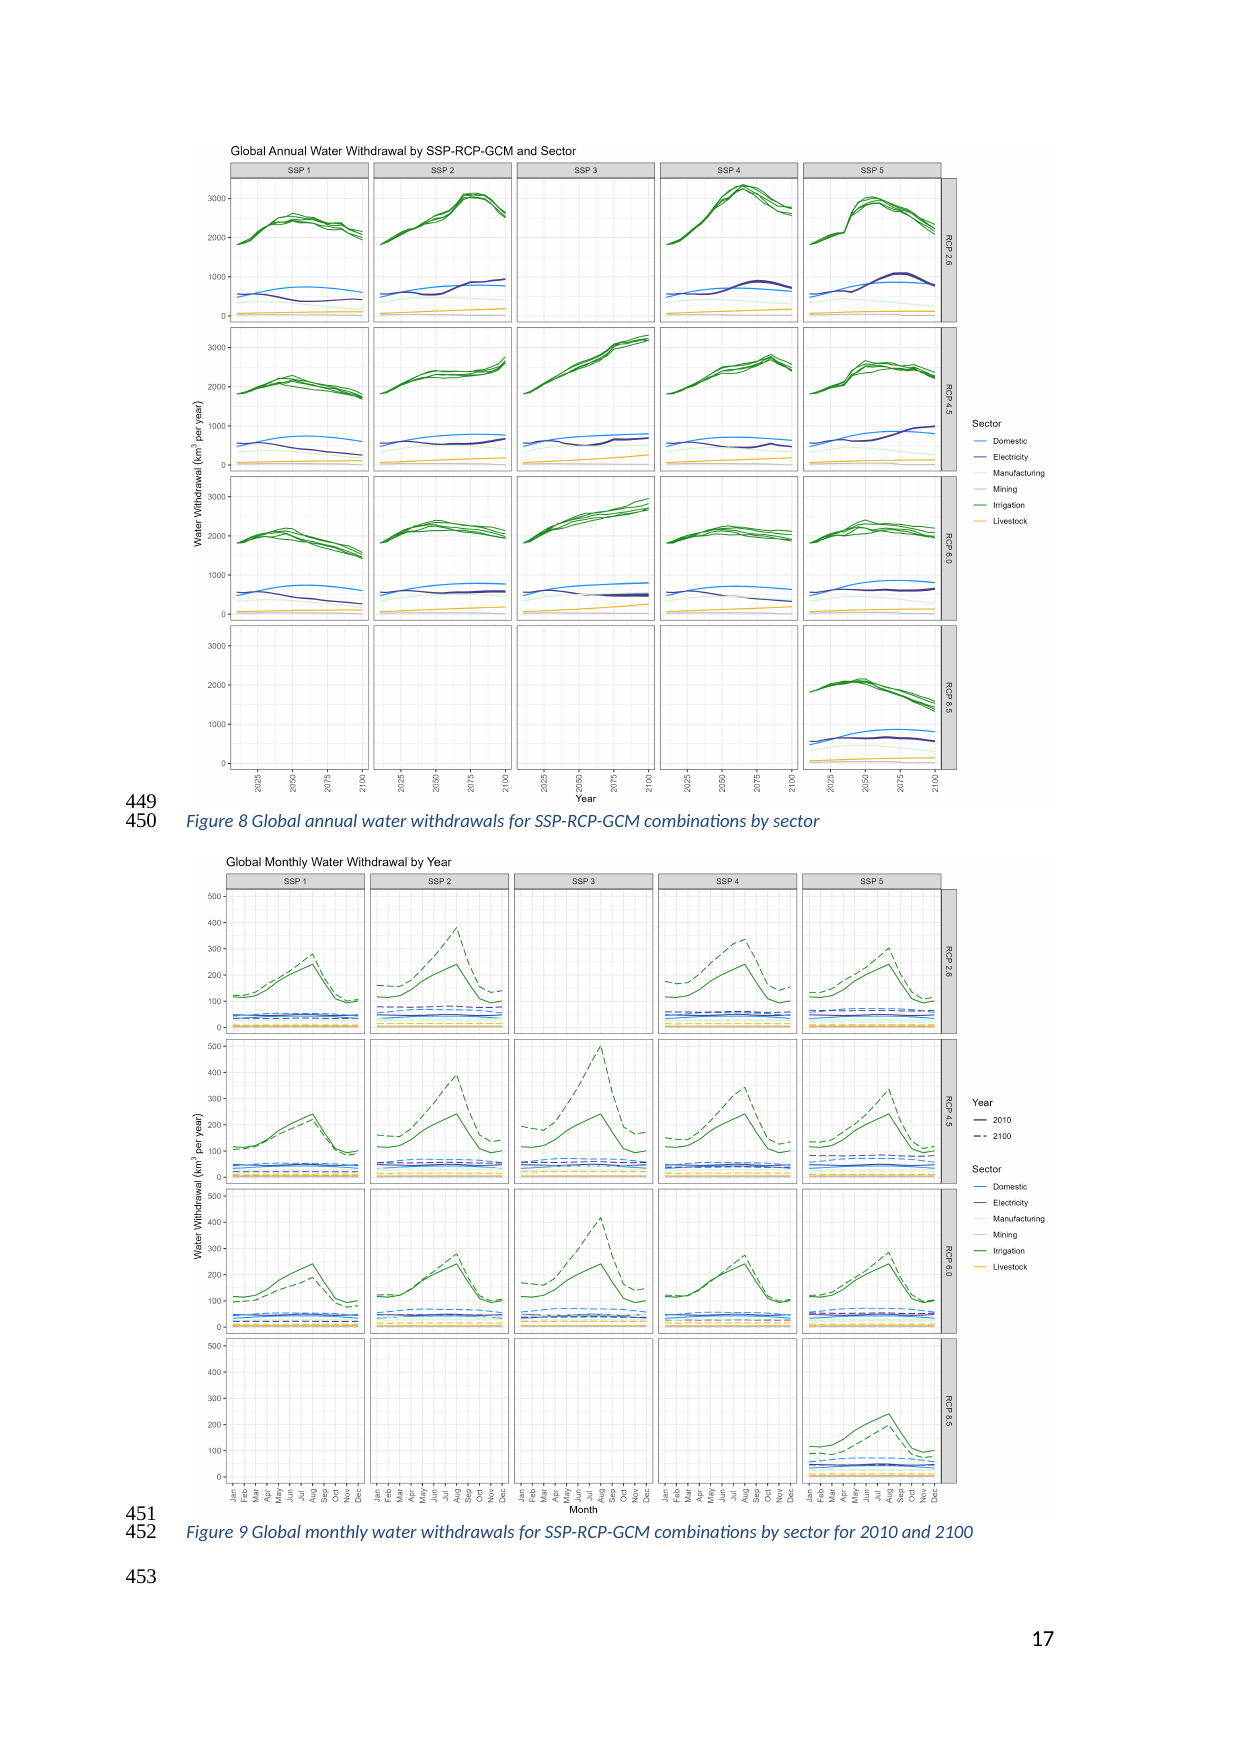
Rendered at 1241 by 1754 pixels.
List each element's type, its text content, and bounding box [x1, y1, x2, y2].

picture [186, 852, 1054, 1520]
picture [186, 141, 1054, 809]
text Figure 9 Global monthly water withdrawals for SSP-RCP-GCM combinations by sector for 2010 and 2100 [186, 1520, 1054, 1543]
text Figure 8 Global annual water withdrawals for SSP-RCP-GCM combinations by sector [186, 809, 1054, 832]
